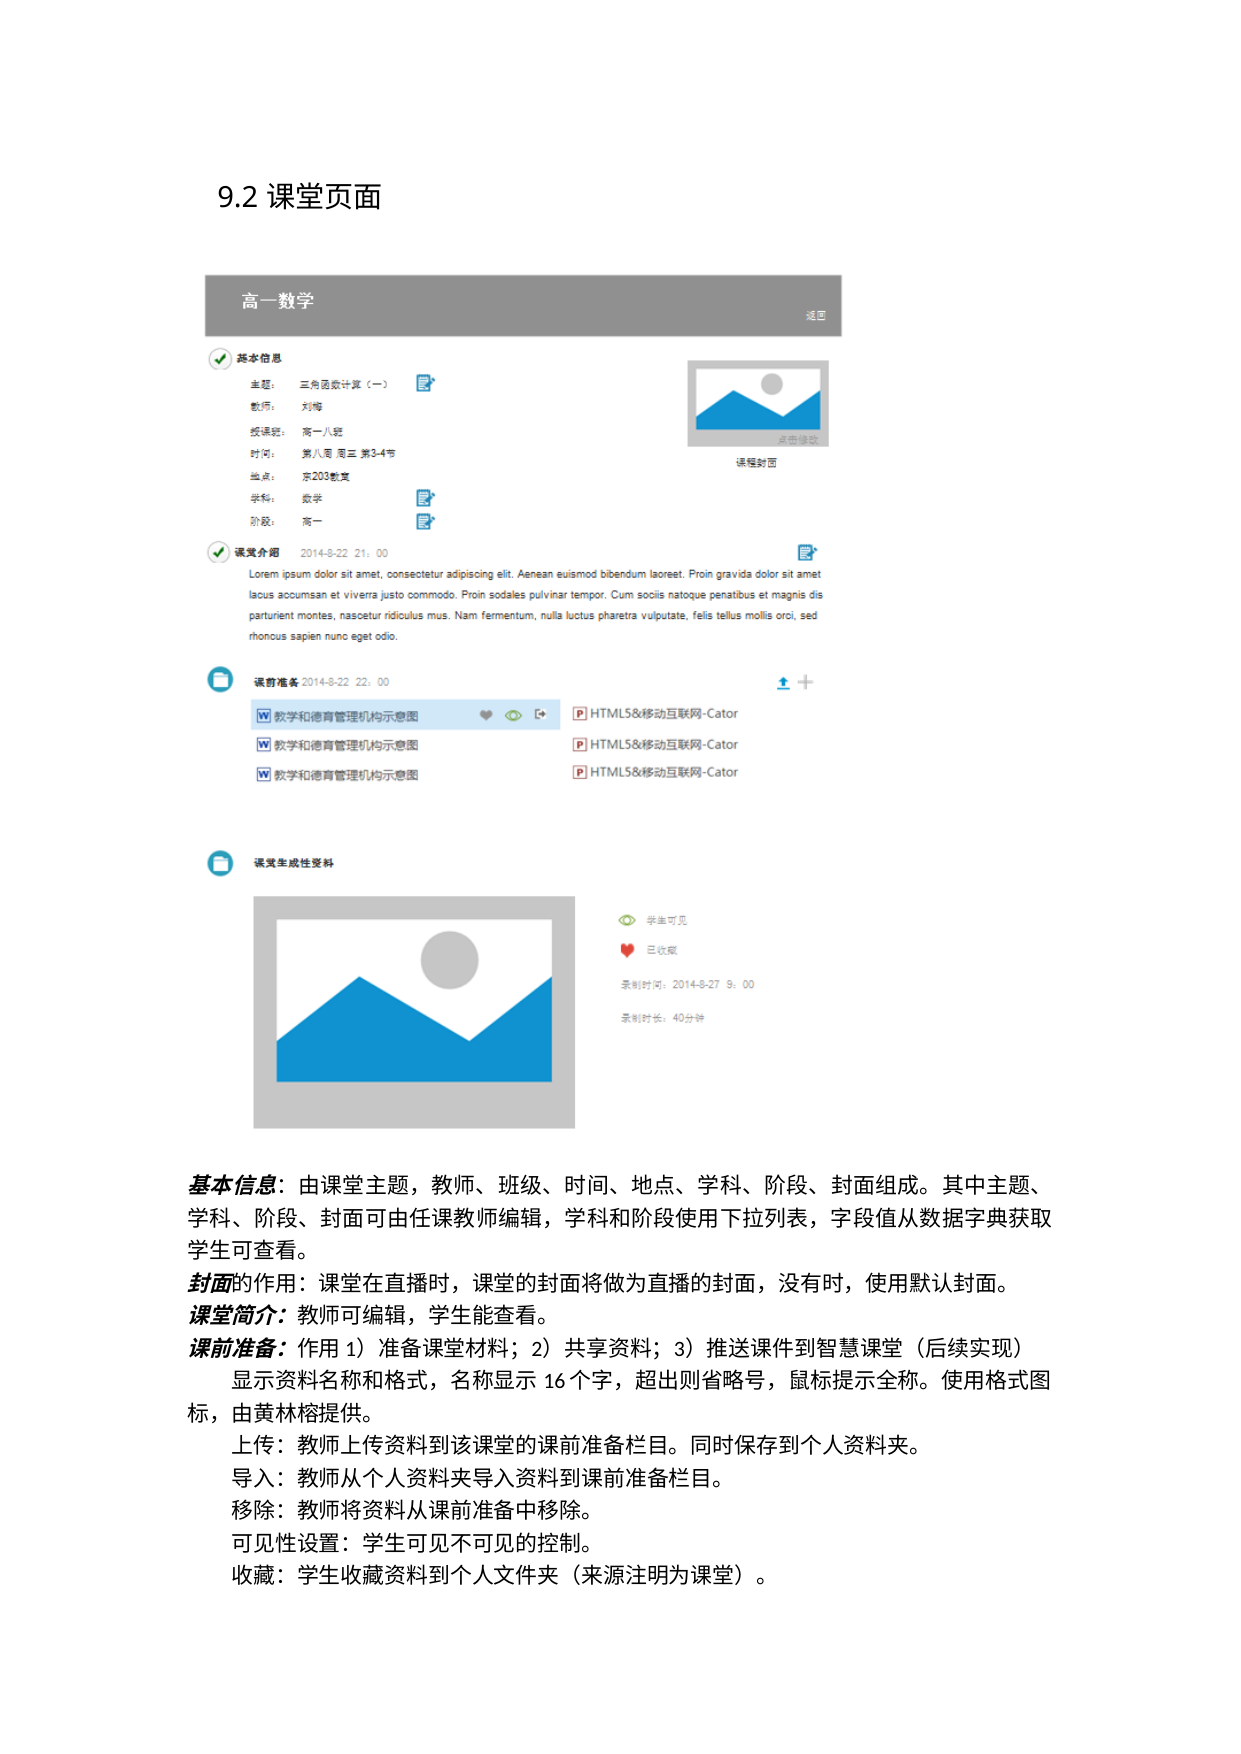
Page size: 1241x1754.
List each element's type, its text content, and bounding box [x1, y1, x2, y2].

text 课前准备：作用1）准备课堂材料；2）共享资料；3）推送课件到智慧课堂（后续实现） [187, 1330, 1053, 1363]
text 导入：教师从个人资料夹导入资料到课前准备栏目。 [187, 1460, 1053, 1493]
text 收藏：学生收藏资料到个人文件夹（来源注明为课堂）。 [187, 1558, 1053, 1590]
text 9.2 课堂页面 [187, 162, 1053, 227]
text 上传：教师上传资料到该课堂的课前准备栏目。同时保存到个人资料夹。 [187, 1428, 1053, 1460]
text 基本信息：由课堂主题，教师、班级、时间、地点、学科、阶段、封面组成。其中主题、学科、阶段、封面可由任课教师编辑，学科和阶段使用下拉列表，字段值从数据字典获取。学生可查看。 [187, 1168, 1053, 1265]
picture [187, 257, 853, 1147]
text 移除：教师将资料从课前准备中移除。 [187, 1493, 1053, 1525]
text 显示资料名称和格式，名称显示16个字，超出则省略号，鼠标提示全称。使用格式图标，由黄林榕提供。 [187, 1363, 1053, 1428]
text 课堂简介：教师可编辑，学生能查看。 [187, 1298, 1053, 1330]
text 封面的作用：课堂在直播时，课堂的封面将做为直播的封面，没有时，使用默认封面。 [187, 1265, 1053, 1298]
text 可见性设置：学生可见不可见的控制。 [187, 1525, 1053, 1558]
